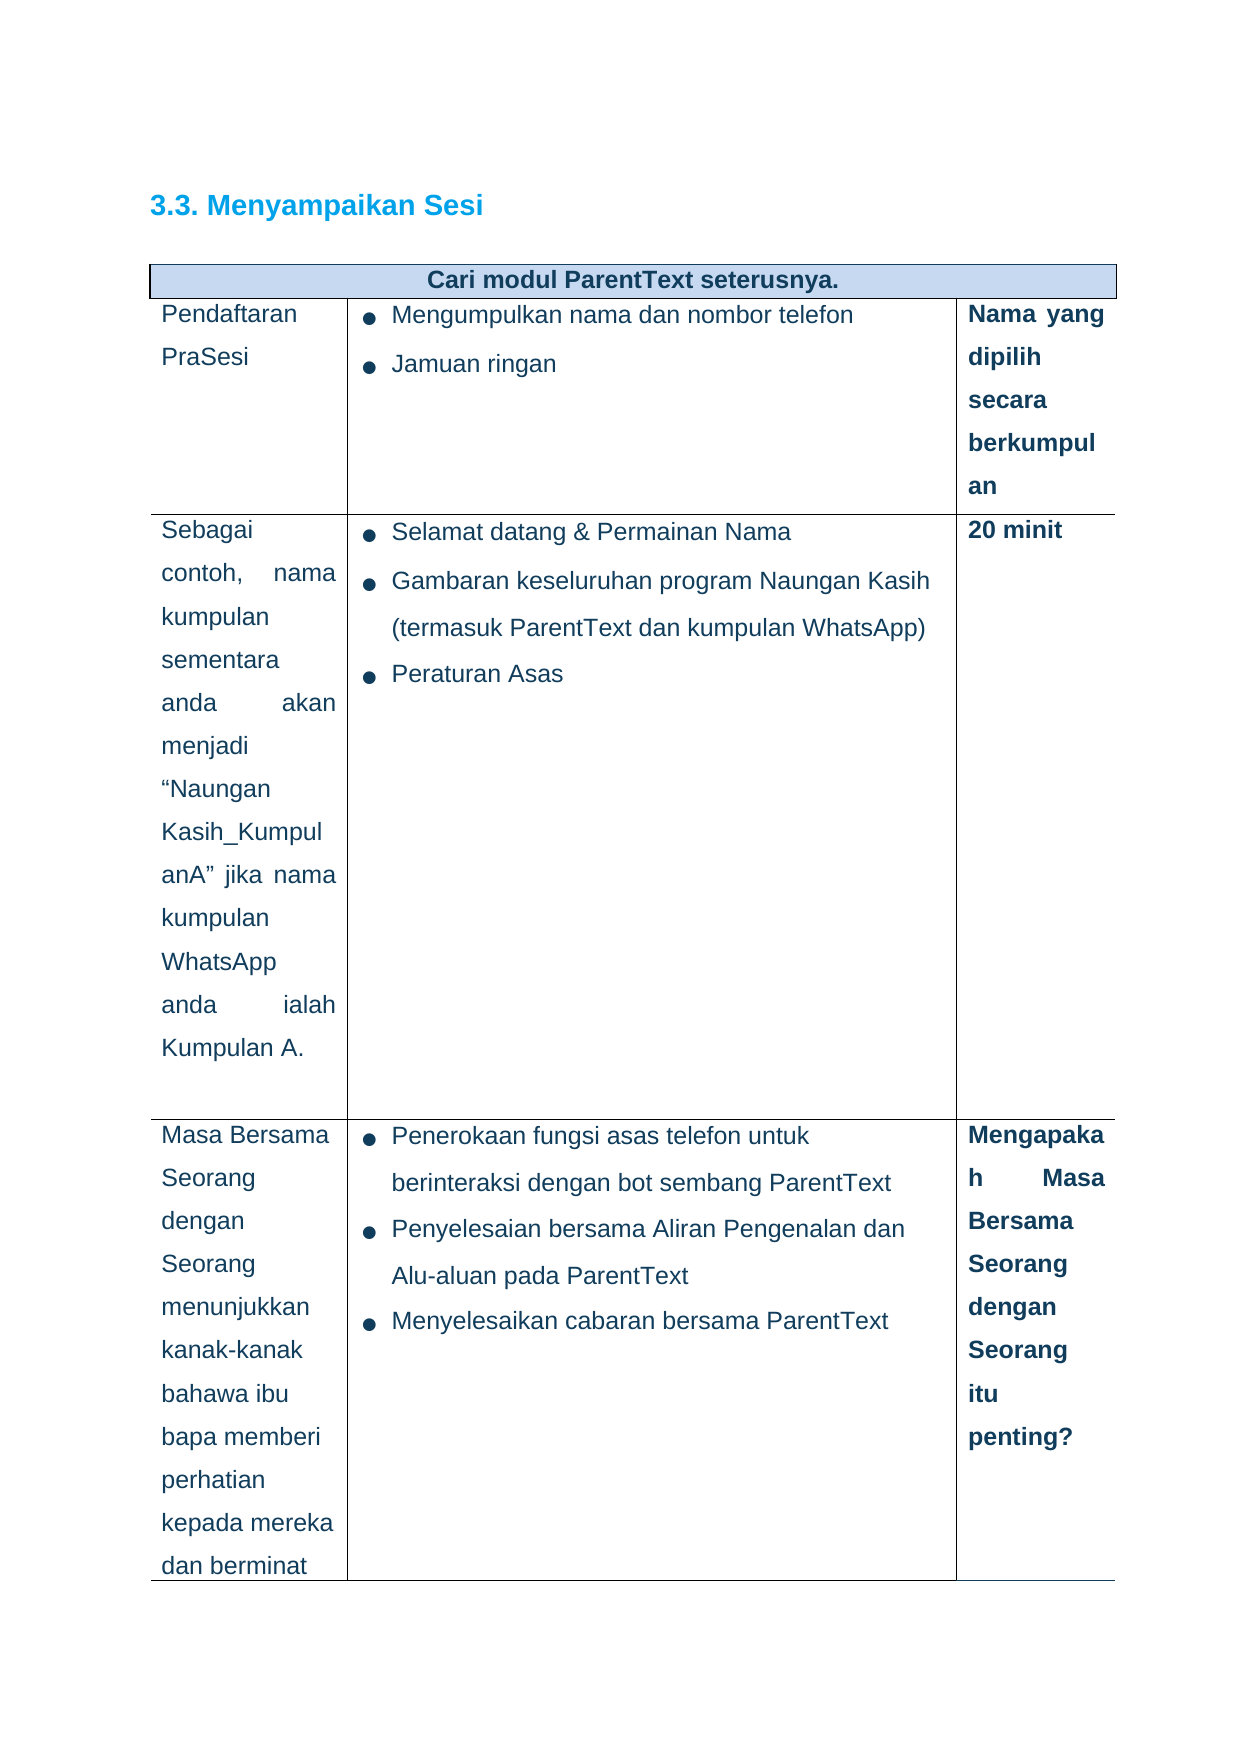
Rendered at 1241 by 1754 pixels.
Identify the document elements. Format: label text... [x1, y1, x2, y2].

table_cell Gambaran keseluruhan program Naungan Kasih (termasuk ParentText dan kumpulan WhatsApp) [348, 564, 956, 656]
table_cell 20 minit [957, 514, 1116, 1119]
table_cell Penerokaan fungsi asas telefon untuk berinteraksi dengan bot sembang ParentText [348, 1120, 956, 1211]
subtitle 3.3. Menyampaikan Sesi [150, 187, 1090, 221]
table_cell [348, 1304, 956, 1580]
table_cell Mengumpulkan nama dan nombor telefon [348, 299, 956, 347]
table_cell Selamat datang & Permainan Nama [348, 515, 956, 564]
table_header Cari modul ParentText seterusnya. [151, 265, 1116, 298]
table_cell Peraturan Asas [348, 656, 956, 1119]
table_cell Sebagai contoh, nama kumpulan sementara anda akan menjadi “Naungan Kasih_KumpulanA” jika nama kumpulan WhatsApp anda ialah Kumpulan A. [150, 514, 347, 1119]
table_cell Nama yang dipilih secara berkumpulan [957, 299, 1116, 514]
table_cell Pendaftaran PraSesi [150, 299, 347, 514]
table_cell Masa Bersama Seorang dengan Seorang menunjukkan kanak-kanak bahawa ibu bapa memberi perhatian kepada mereka dan berminat untuk mengetahui apa yang mereka lakukan. [150, 1119, 347, 1580]
table_cell Mengapakah Masa Bersama Seorang dengan Seorang itu penting? [957, 1119, 1116, 1580]
table_cell Penyelesaian bersama Aliran Pengenalan dan Alu-aluan pada ParentText [348, 1211, 956, 1304]
table_cell Jamuan ringan [348, 347, 956, 514]
